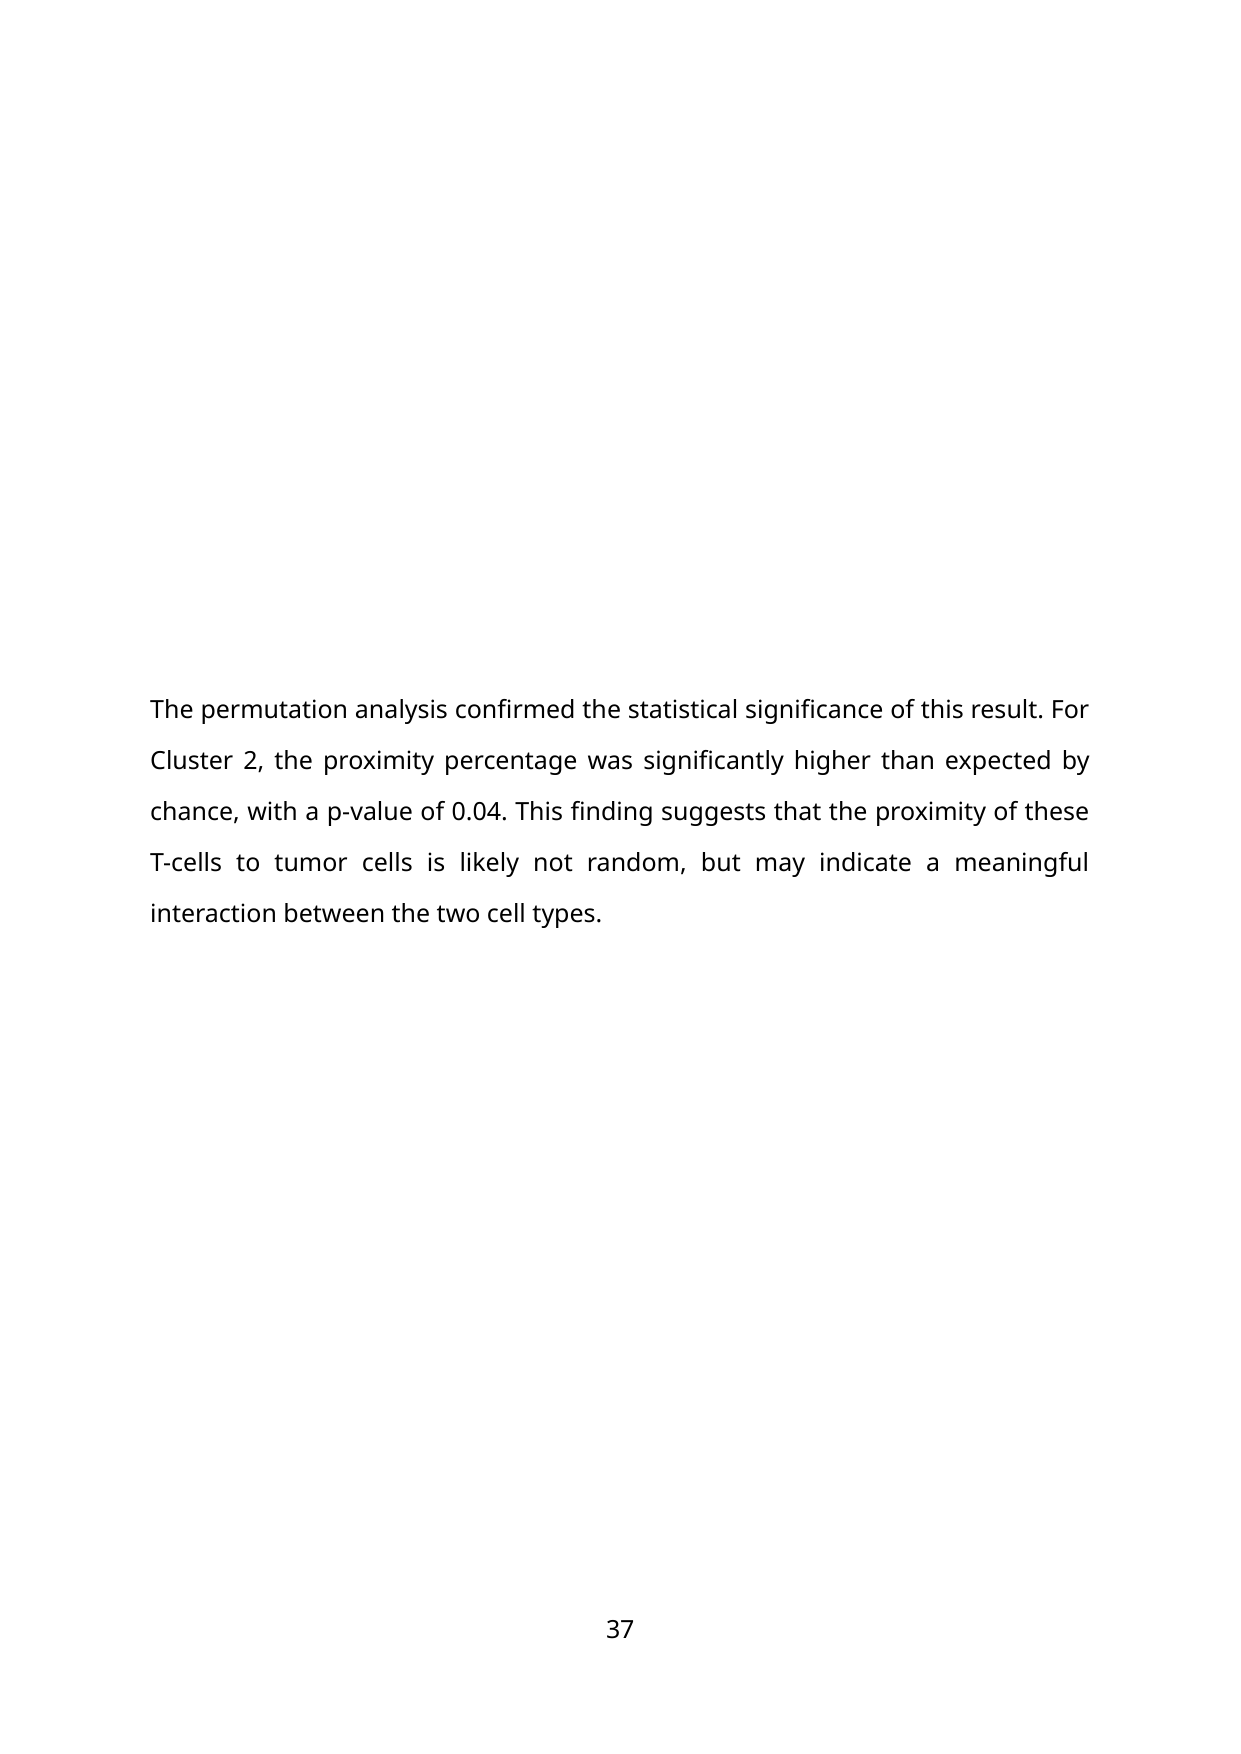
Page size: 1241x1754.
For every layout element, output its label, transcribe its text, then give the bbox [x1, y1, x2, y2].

text The permutation analysis confirmed the statistical significance of this result. For Cluster 2, the proximity percentage was significantly higher than expected by chance, with a p-value of 0.04. This finding suggests that the proximity of these T-cells to tumor cells is likely not random, but may indicate a meaningful interaction between the two cell types. [150, 692, 1090, 930]
